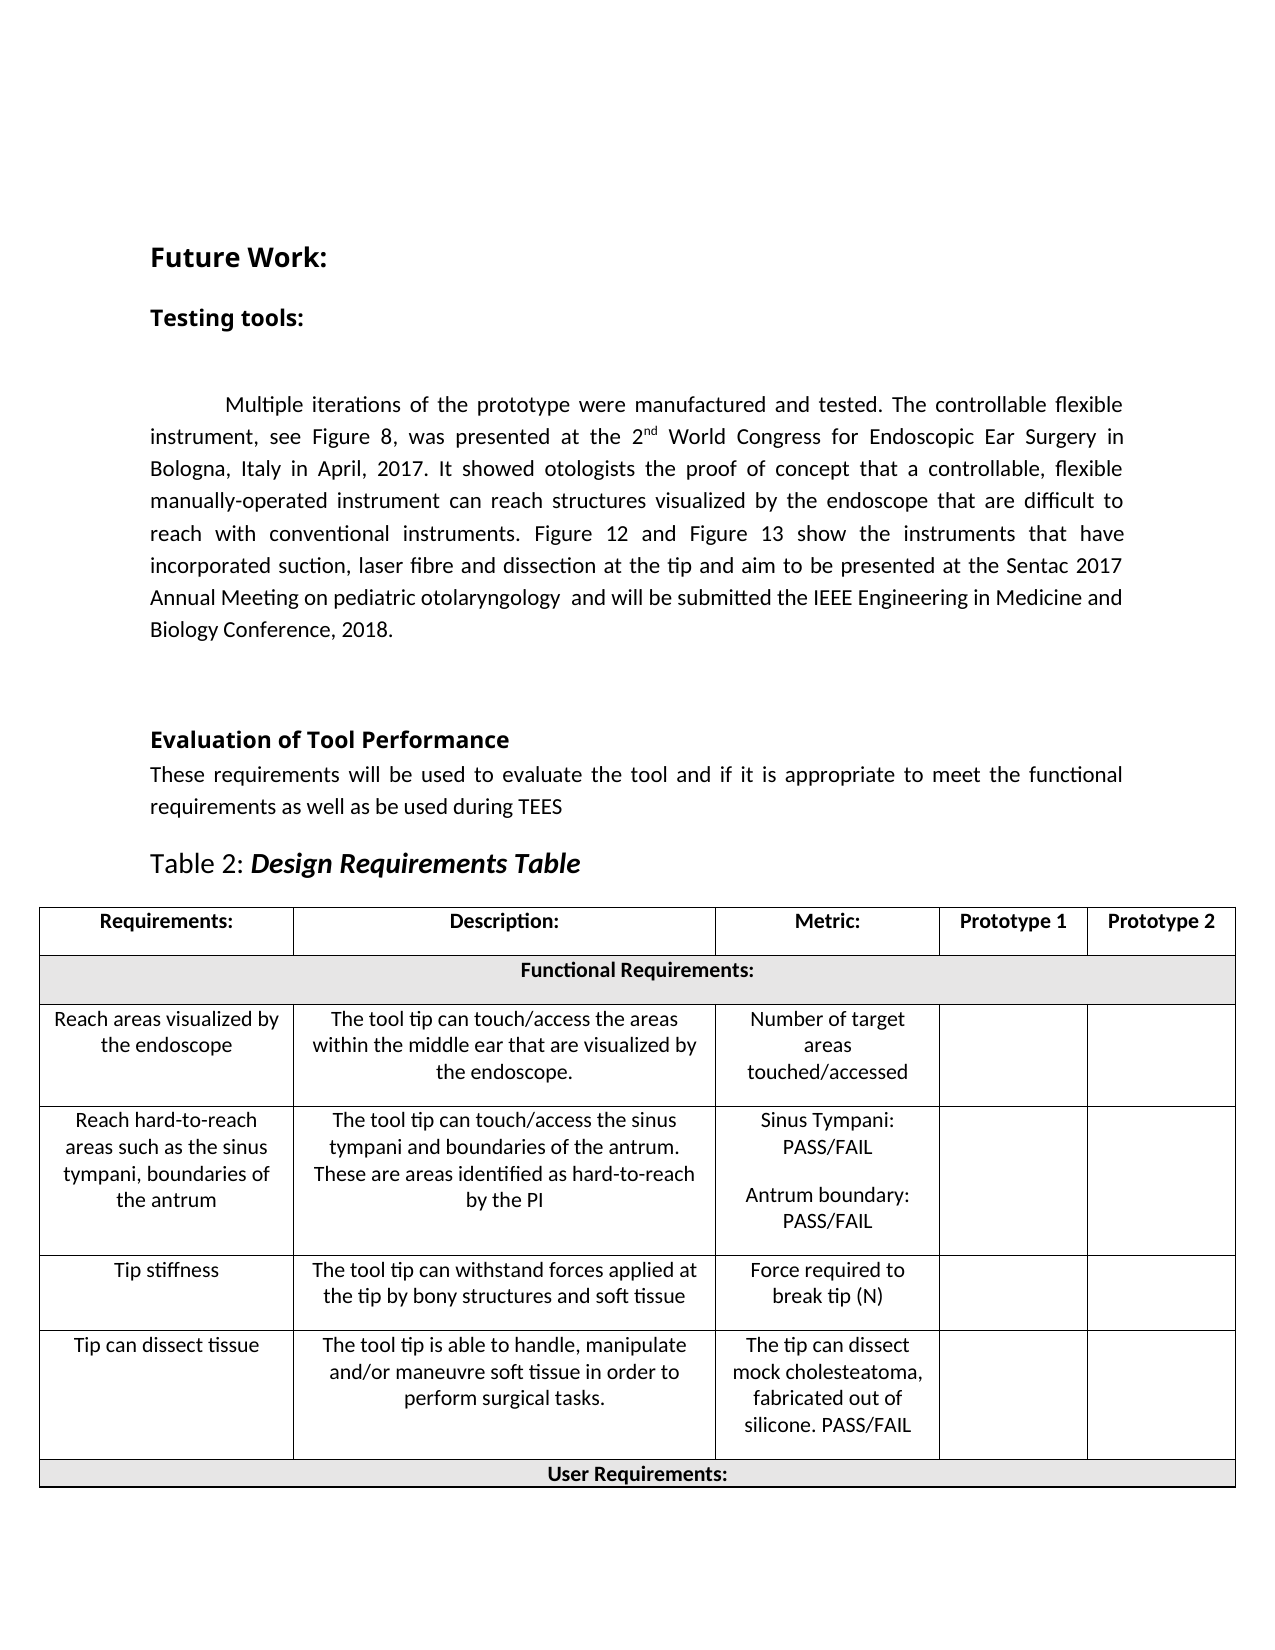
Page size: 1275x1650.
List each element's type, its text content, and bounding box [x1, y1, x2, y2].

subtitle Future Work: [150, 238, 1125, 275]
table_cell The tool tip can touch/access the sinus tympani and boundaries of the antrum. These are areas identified as hard-to-reach by the PI [294, 1107, 715, 1255]
table_header Metric: [716, 908, 939, 955]
table_header Requirements: [40, 908, 293, 955]
text Table 2: Design Requirements Table [150, 845, 1125, 881]
table_cell [940, 1005, 1087, 1106]
text Multiple iterations of the prototype were manufactured and tested. The controllable flexible instrument, see Figure 11, was presented at the 2nd World Congress for Endoscopic Ear Surgery in Bologna, Italy in April, 2017. It showed otologists the proof of concept that a controllable, flexible manually-operated instrument can reach structures visualized by the endoscope that are difficult to reach with conventional instruments. Figure 15 and Figure 16 show the instruments that have incorporated suction, laser fibre and dissection at the tip and aim to be presented at the Sentac 2017 Annual Meeting on pediatric otolaryngology and will be submitted the IEEE Engineering in Medicine and Biology Conference, 2018. [150, 390, 1125, 643]
table_cell Sinus Tympani: PASS/FAIL Antrum boundary: PASS/FAIL [716, 1107, 939, 1255]
table_cell Reach hard-to-reach areas such as the sinus tympani, boundaries of the antrum [40, 1107, 293, 1255]
table_cell The tool tip is able to handle, manipulate and/or maneuvre soft tissue in order to perform surgical tasks. [294, 1331, 715, 1459]
table_cell The tool tip can withstand forces applied at the tip by bony structures and soft tissue [294, 1256, 715, 1330]
table_cell [1088, 1107, 1235, 1255]
subtitle Evaluation of Tool Performance [150, 724, 1125, 756]
table_cell [1088, 1005, 1235, 1106]
text These requirements will be used to evaluate the tool and if it is appropriate to meet the functional requirements as well as be used during TEES [150, 760, 1125, 820]
table_cell User Requirements: [40, 1460, 1235, 1486]
table_header Prototype 2 [1088, 908, 1235, 955]
table_cell Force required to break tip (N) [716, 1256, 939, 1330]
table_cell The tip can dissect mock cholesteatoma, fabricated out of silicone. PASS/FAIL [716, 1331, 939, 1459]
table_cell Number of target areas touched/accessed [716, 1005, 939, 1106]
table_cell [1088, 1331, 1235, 1459]
table_cell [940, 1107, 1087, 1255]
table_cell Reach areas visualized by the endoscope [40, 1005, 293, 1106]
table_cell Tip can dissect tissue [40, 1331, 293, 1459]
table_header Description: [294, 908, 715, 955]
table_header Prototype 1 [940, 908, 1087, 955]
table_cell Tip stiffness [40, 1256, 293, 1330]
table_cell [1088, 1256, 1235, 1330]
table_cell The tool tip can touch/access the areas within the middle ear that are visualized by the endoscope. [294, 1005, 715, 1106]
table_cell [940, 1256, 1087, 1330]
table_cell Functional Requirements: [40, 956, 1235, 1004]
table_cell [940, 1331, 1087, 1459]
subtitle Testing tools: [150, 302, 1125, 333]
